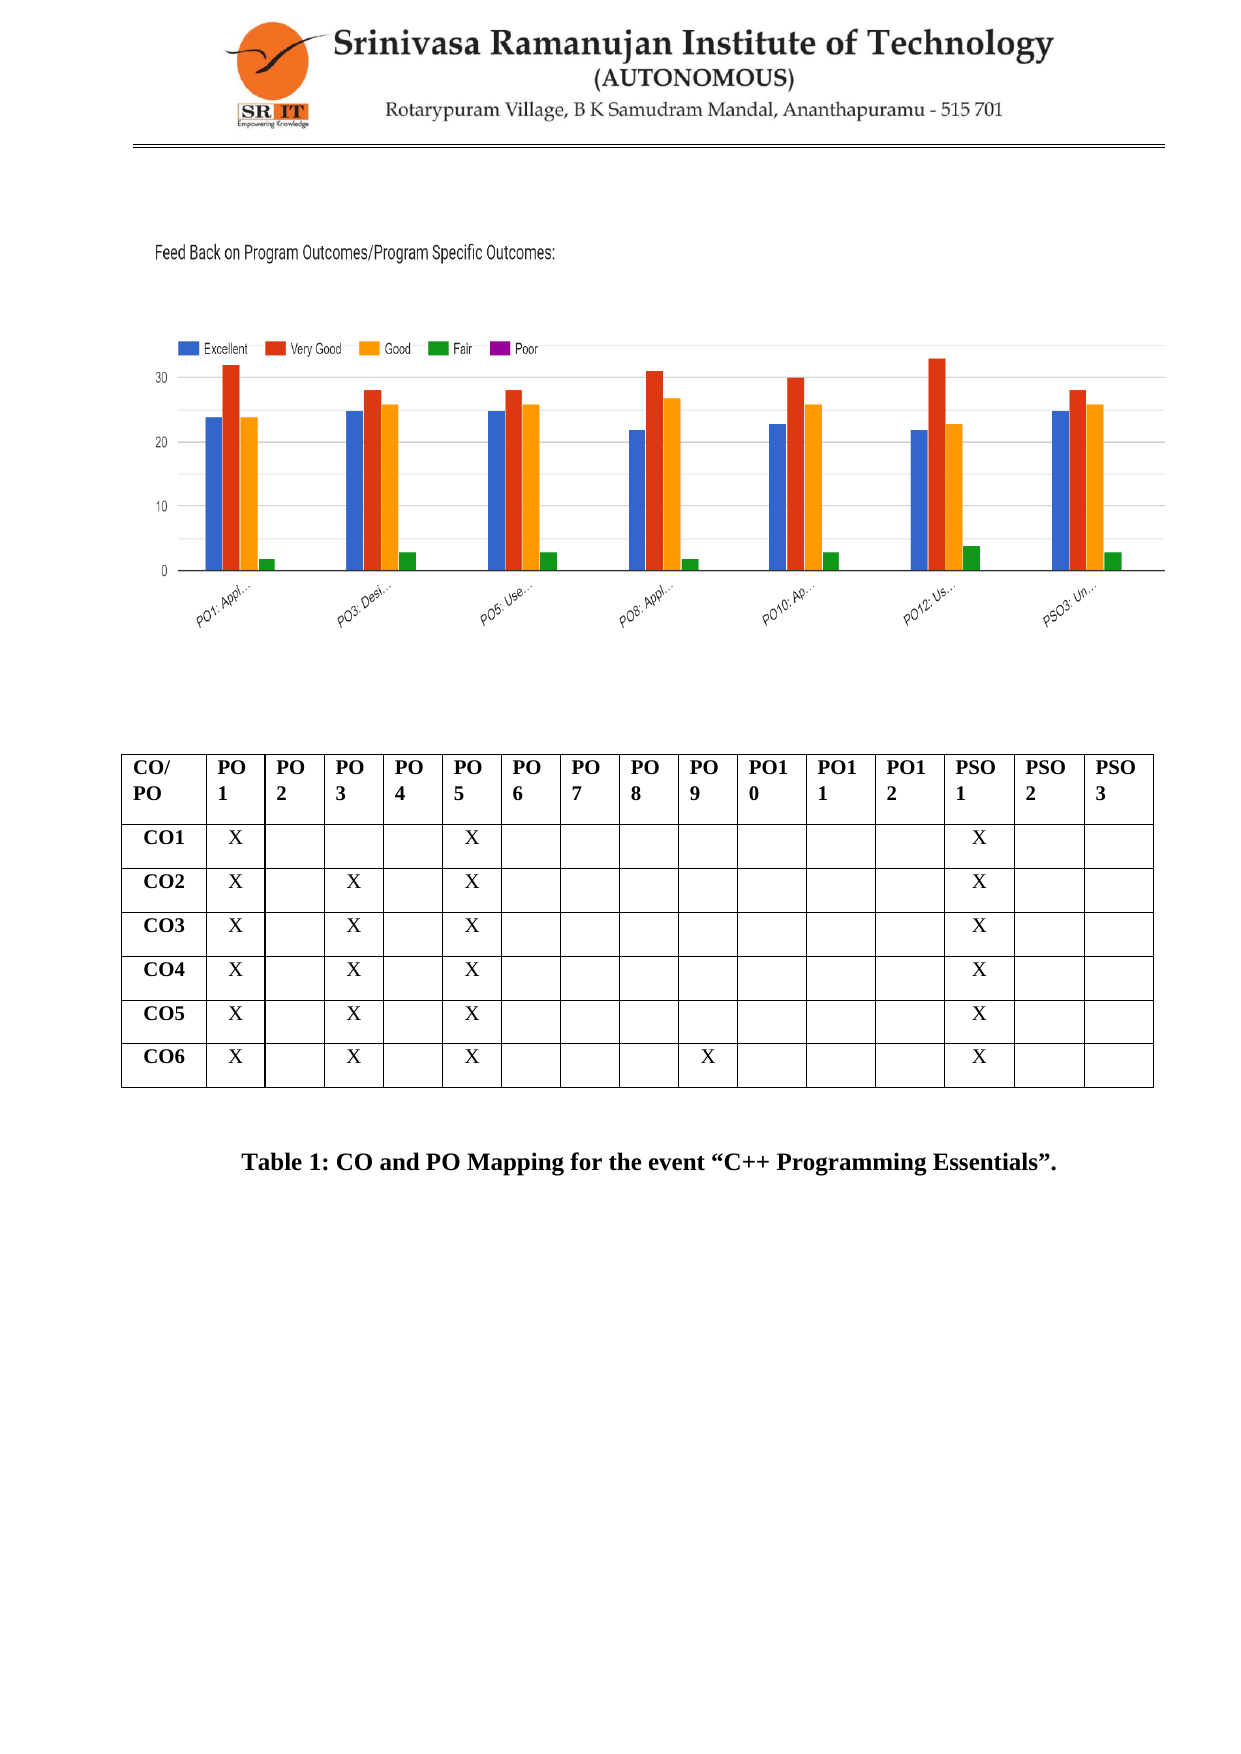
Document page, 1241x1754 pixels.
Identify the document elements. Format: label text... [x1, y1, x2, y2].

table_cell X [443, 1044, 501, 1087]
table_cell X [207, 1044, 264, 1087]
table_cell [502, 957, 560, 999]
table_header PO3 [325, 755, 383, 824]
table_cell X [443, 825, 501, 868]
table_cell [1085, 1044, 1153, 1087]
table_cell [561, 957, 619, 999]
table_cell [738, 1044, 806, 1087]
table_cell [266, 1001, 324, 1043]
table_cell X [443, 957, 501, 999]
table_cell CO4 [122, 957, 206, 999]
table_cell [266, 869, 324, 912]
table_cell [738, 825, 806, 868]
picture [200, 12, 1062, 143]
table_cell [266, 1044, 324, 1087]
table_cell [620, 869, 678, 912]
table_cell [1015, 1044, 1084, 1087]
table_cell [738, 869, 806, 912]
table_cell [1015, 869, 1084, 912]
table_header PO6 [502, 755, 560, 824]
table_cell [561, 1044, 619, 1087]
table_header PO8 [620, 755, 678, 824]
table_cell X [325, 1001, 383, 1043]
table_cell [1015, 913, 1084, 956]
table_cell X [945, 913, 1014, 956]
table_header PO1 [207, 755, 264, 824]
table_header PSO3 [1085, 755, 1153, 824]
table_cell [807, 825, 875, 868]
table_cell [384, 825, 442, 868]
table_header PO4 [384, 755, 442, 824]
table_cell [502, 1044, 560, 1087]
table_cell [620, 825, 678, 868]
table_cell [1085, 913, 1153, 956]
text Table 1: CO and PO Mapping for the event “C++ Programming Essentials”. [133, 1147, 1165, 1176]
table_header PO7 [561, 755, 619, 824]
picture [133, 208, 1165, 664]
table_cell [620, 957, 678, 999]
table_cell [807, 1001, 875, 1043]
table_cell X [945, 869, 1014, 912]
table_cell [266, 825, 324, 868]
table_header PSO2 [1015, 755, 1084, 824]
table_cell [266, 957, 324, 999]
table_cell X [325, 957, 383, 999]
table_cell [384, 1001, 442, 1043]
table_cell [738, 1001, 806, 1043]
table_cell CO1 [122, 825, 206, 868]
table_cell [679, 957, 737, 999]
table_cell [1085, 869, 1153, 912]
table_header PSO1 [945, 755, 1014, 824]
table_cell X [945, 1001, 1014, 1043]
table_cell [679, 869, 737, 912]
table_cell [325, 825, 383, 868]
table_cell X [443, 913, 501, 956]
table_cell [502, 1001, 560, 1043]
table_cell X [945, 957, 1014, 999]
table_cell [807, 869, 875, 912]
table_cell X [207, 913, 264, 956]
table_cell [807, 957, 875, 999]
table_cell [876, 1001, 944, 1043]
table_cell [679, 913, 737, 956]
table_cell X [945, 825, 1014, 868]
table_cell [876, 913, 944, 956]
table_cell [384, 869, 442, 912]
table_header PO2 [266, 755, 324, 824]
table_cell X [325, 869, 383, 912]
table_cell [620, 1044, 678, 1087]
table_cell X [325, 1044, 383, 1087]
table_cell CO2 [122, 869, 206, 912]
table_cell [266, 913, 324, 956]
table_cell [384, 1044, 442, 1087]
table_cell X [443, 1001, 501, 1043]
table_cell X [945, 1044, 1014, 1087]
table_cell X [207, 1001, 264, 1043]
table_cell [1085, 1001, 1153, 1043]
table_cell [384, 957, 442, 999]
table_header PO10 [738, 755, 806, 824]
table_cell [738, 913, 806, 956]
table_header PO11 [807, 755, 875, 824]
table_cell X [679, 1044, 737, 1087]
table_cell [561, 913, 619, 956]
table_cell [502, 869, 560, 912]
table_cell [502, 913, 560, 956]
table_header PO9 [679, 755, 737, 824]
table_cell CO5 [122, 1001, 206, 1043]
table_cell X [207, 825, 264, 868]
table_header CO/PO [122, 755, 206, 824]
table_cell [561, 869, 619, 912]
table_cell [1015, 957, 1084, 999]
table_cell [502, 825, 560, 868]
table_cell X [325, 913, 383, 956]
table_cell X [443, 869, 501, 912]
table_cell [876, 869, 944, 912]
table_cell [876, 1044, 944, 1087]
table_cell [384, 913, 442, 956]
table_cell [561, 825, 619, 868]
table_cell X [207, 957, 264, 999]
table_cell [1085, 957, 1153, 999]
table_cell [876, 825, 944, 868]
table_cell [679, 1001, 737, 1043]
table_cell [807, 913, 875, 956]
table_cell CO6 [122, 1044, 206, 1087]
table_header PO5 [443, 755, 501, 824]
table_cell [1015, 825, 1084, 868]
table_cell [807, 1044, 875, 1087]
table_cell CO3 [122, 913, 206, 956]
table_cell [561, 1001, 619, 1043]
table_cell [1085, 825, 1153, 868]
table_header PO12 [876, 755, 944, 824]
table_cell [738, 957, 806, 999]
table_cell [679, 825, 737, 868]
table_cell [620, 913, 678, 956]
table_cell X [207, 869, 264, 912]
table_cell [1015, 1001, 1084, 1043]
table_cell [876, 957, 944, 999]
table_cell [620, 1001, 678, 1043]
